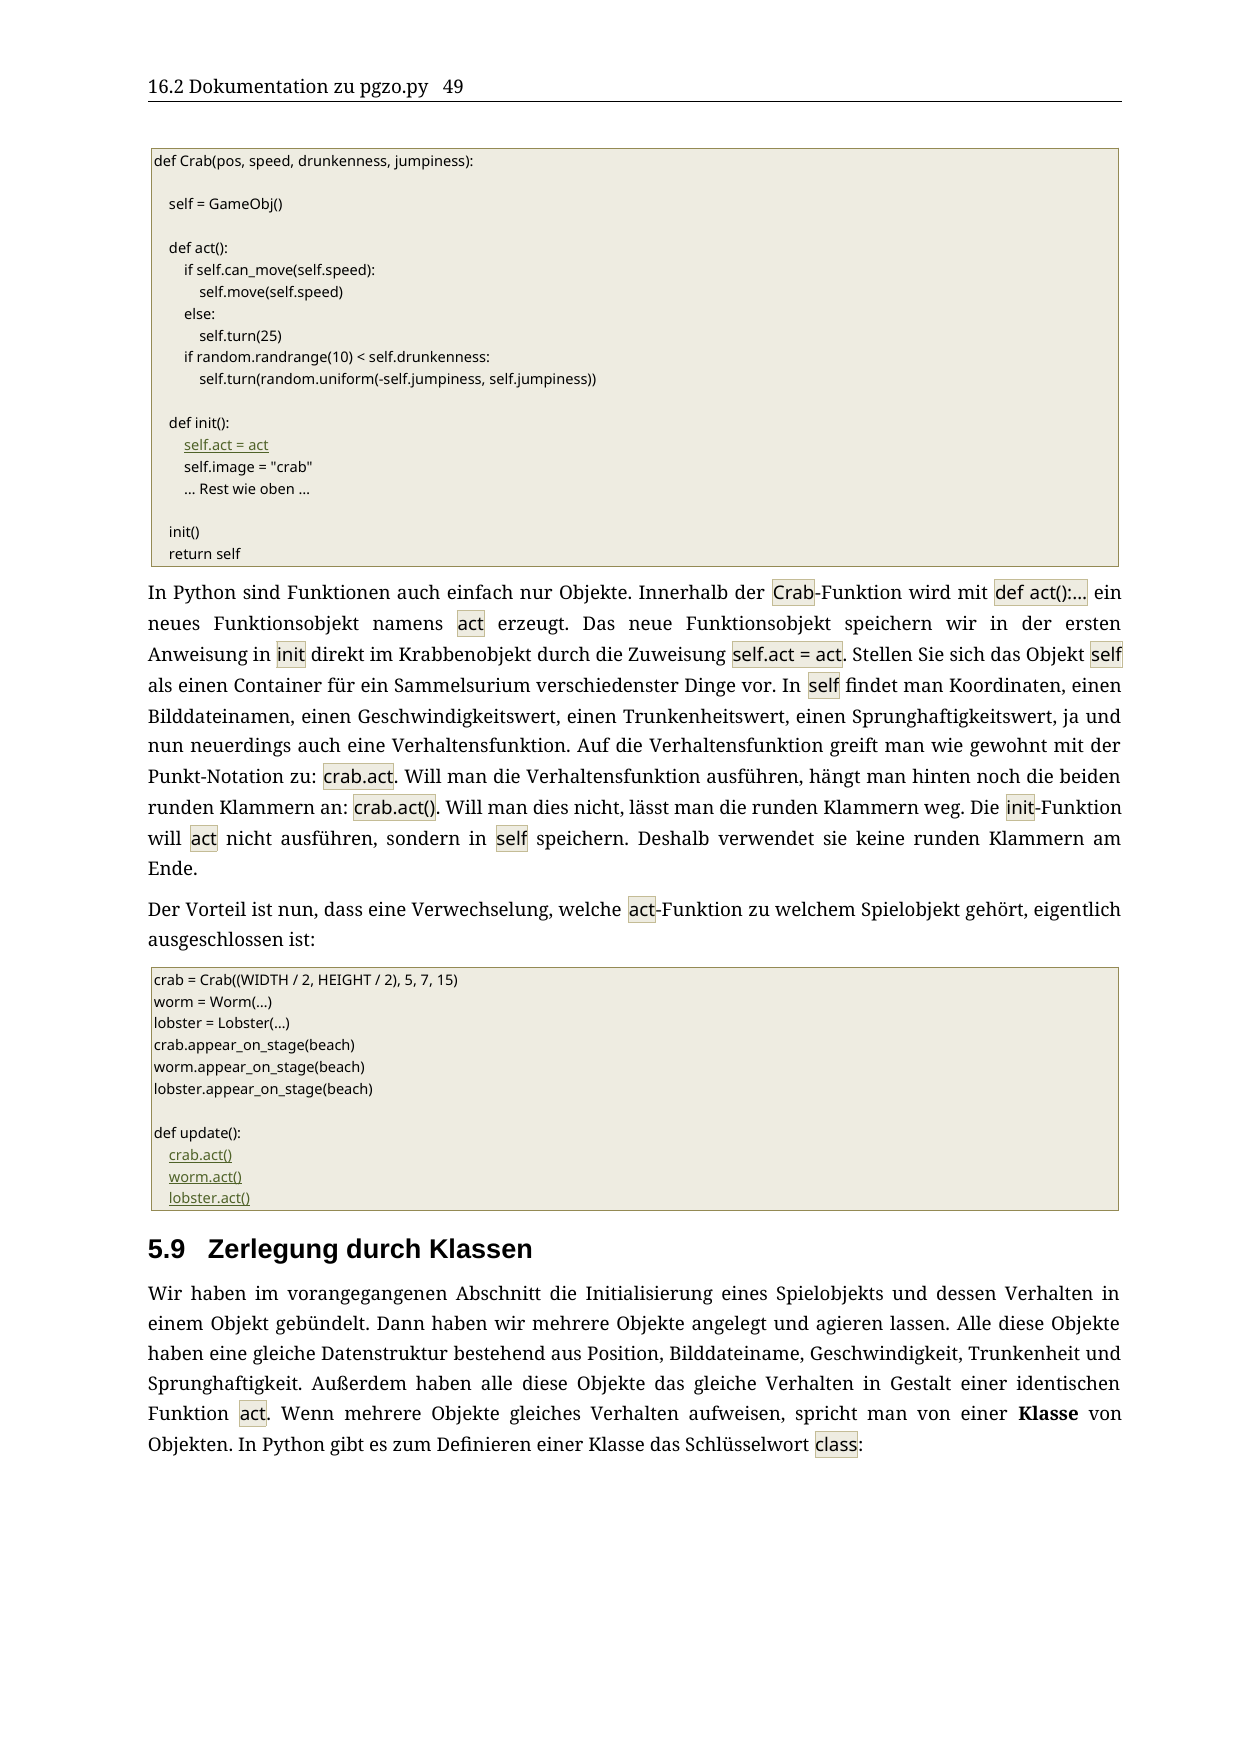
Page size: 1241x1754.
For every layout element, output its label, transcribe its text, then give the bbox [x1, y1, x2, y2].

text In Python sind Funktionen auch einfach nur Objekte. Innerhalb der Crab-Funktion wird mit def act():… ein neues Funktionsobjekt namens act erzeugt. Das neue Funktionsobjekt speichern wir in der ersten Anweisung in init direkt im Krabbenobjekt durch die Zuweisung self.act = act. Stellen Sie sich das Objekt self als einen Container für ein Sammelsurium verschiedenster Dinge vor. In self findet man Koordinaten, einen Bilddateinamen, einen Geschwindigkeitswert, einen Trunkenheitswert, einen Sprunghaftigkeitswert, ja und nun neuerdings auch eine Verhaltensfunktion. Auf die Verhaltensfunktion greift man wie gewohnt mit der Punkt-Notation zu: crab.act. Will man die Verhaltensfunktion ausführen, hängt man hinten noch die beiden runden Klammern an: crab.act(). Will man dies nicht, lässt man die runden Klammern weg. Die init-Funktion will act nicht ausführen, sondern in self speichern. Deshalb verwendet sie keine runden Klammern am Ende. [148, 579, 1122, 881]
text Der Vorteil ist nun, dass eine Verwechselung, welche act-Funktion zu welchem Spielobjekt gehört, eigentlich ausgeschlossen ist: [148, 896, 1122, 952]
text crab.appear_on_stage(beach) [152, 1032, 1118, 1054]
text lobster.appear_on_stage(beach) [152, 1076, 1118, 1098]
text else: [152, 301, 1118, 323]
text worm = Worm(…) [152, 989, 1118, 1011]
text lobster = Lobster(…) [152, 1011, 1118, 1032]
text self.turn(random.uniform(-self.jumpiness, self.jumpiness)) [152, 366, 1118, 388]
text def Crab(pos, speed, drunkenness, jumpiness): [152, 149, 1118, 169]
text self = GameObj() [152, 191, 1118, 213]
text crab = Crab((WIDTH / 2, HEIGHT / 2), 5, 7, 15) [152, 968, 1118, 989]
text worm.appear_on_stage(beach) [152, 1054, 1118, 1076]
text def update(): [152, 1120, 1118, 1142]
text if random.randrange(10) < self.drunkenness: [152, 344, 1118, 366]
text return self [152, 541, 1118, 566]
text def act(): [152, 235, 1118, 257]
text def init(): [152, 410, 1118, 432]
text … Rest wie oben … [152, 476, 1118, 498]
text worm.act() [152, 1164, 1118, 1186]
text if self.can_move(self.speed): [152, 257, 1118, 279]
subtitle Zerlegung durch Klassen [148, 1233, 1122, 1265]
text self.turn(25) [152, 323, 1118, 344]
text lobster.act() [152, 1186, 1118, 1210]
text crab.act() [152, 1142, 1118, 1164]
text Wir haben im vorangegangenen Abschnitt die Initialisierung eines Spielobjekts und dessen Verhalten in einem Objekt gebündelt. Dann haben wir mehrere Objekte angelegt und agieren lassen. Alle diese Objekte haben eine gleiche Datenstruktur bestehend aus Position, Bilddateiname, Geschwindigkeit, Trunkenheit und Sprunghaftigkeit. Außerdem haben alle diese Objekte das gleiche Verhalten in Gestalt einer identischen Funktion act. Wenn mehrere Objekte gleiches Verhalten aufweisen, spricht man von einer Klasse von Objekten. In Python gibt es zum Definieren einer Klasse das Schlüsselwort class: [148, 1281, 1122, 1457]
text self.move(self.speed) [152, 279, 1118, 301]
text self.act = act [152, 432, 1118, 454]
text init() [152, 519, 1118, 541]
text self.image = "crab" [152, 454, 1118, 476]
